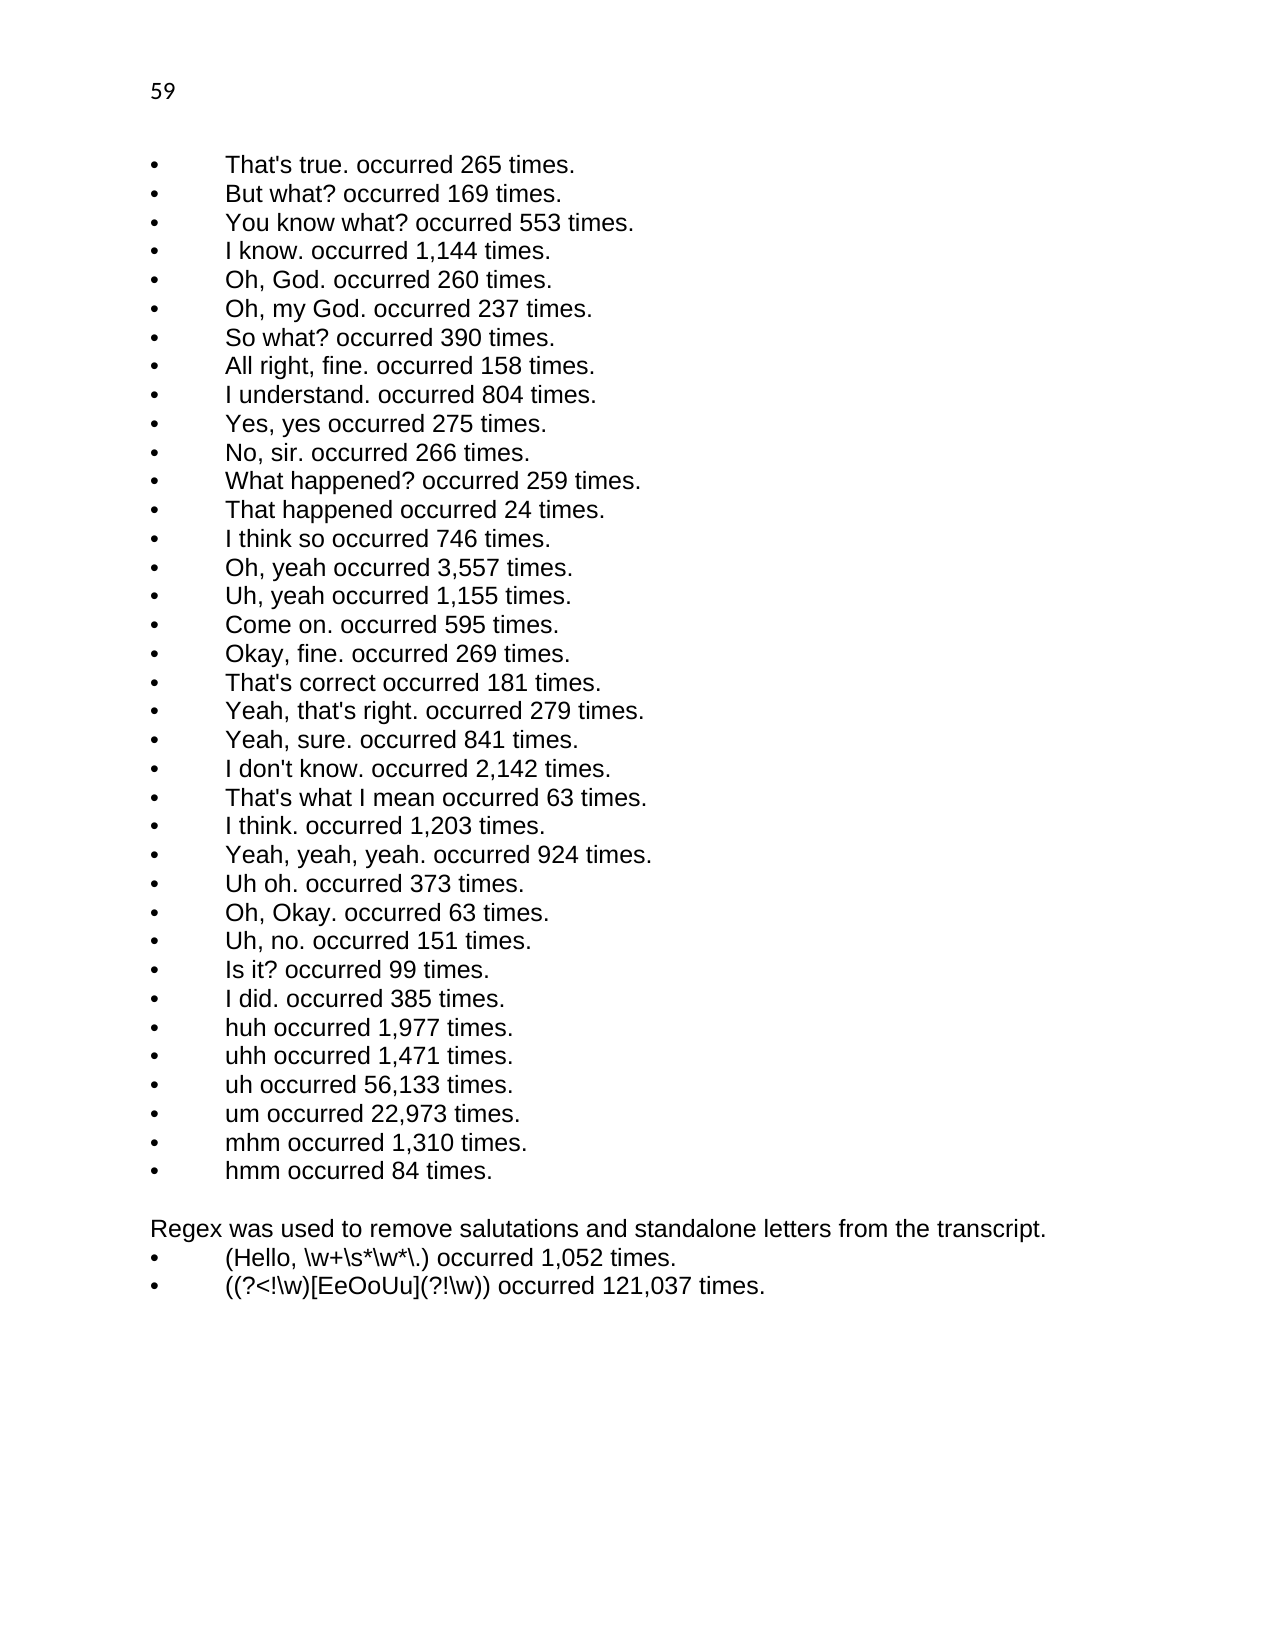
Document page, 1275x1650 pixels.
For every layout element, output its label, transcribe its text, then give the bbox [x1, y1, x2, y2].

text • Okay, fine. occurred 269 times. [150, 639, 1125, 667]
text • Yeah, yeah, yeah. occurred 924 times. [150, 840, 1125, 869]
text • I don't know. occurred 2,142 times. [150, 754, 1125, 782]
text • Oh, God. occurred 260 times. [150, 265, 1125, 294]
text • I think. occurred 1,203 times. [150, 811, 1125, 840]
text • I understand. occurred 804 times. [150, 380, 1125, 409]
text • Uh, yeah occurred 1,155 times. [150, 581, 1125, 610]
text • That's true. occurred 265 times. [150, 150, 1125, 179]
text • Oh, yeah occurred 3,557 times. [150, 552, 1125, 581]
text • I know. occurred 1,144 times. [150, 236, 1125, 265]
text • Uh, no. occurred 151 times. [150, 926, 1125, 955]
text • hmm occurred 84 times. [150, 1156, 1125, 1185]
text • huh occurred 1,977 times. [150, 1012, 1125, 1041]
text • That's what I mean occurred 63 times. [150, 782, 1125, 811]
text • No, sir. occurred 266 times. [150, 437, 1125, 466]
text • All right, fine. occurred 158 times. [150, 351, 1125, 380]
text • mhm occurred 1,310 times. [150, 1127, 1125, 1156]
text • ((?<!\w)[EeOoUu](?!\w)) occurred 121,037 times. [150, 1271, 1125, 1300]
text Regex was used to remove salutations and standalone letters from the transcript. [150, 1214, 1125, 1242]
text • That happened occurred 24 times. [150, 495, 1125, 524]
text • uh occurred 56,133 times. [150, 1070, 1125, 1099]
text • So what? occurred 390 times. [150, 322, 1125, 351]
text • Yeah, sure. occurred 841 times. [150, 725, 1125, 754]
text • Come on. occurred 595 times. [150, 610, 1125, 639]
text • What happened? occurred 259 times. [150, 466, 1125, 495]
text • That's correct occurred 181 times. [150, 667, 1125, 696]
text • I think so occurred 746 times. [150, 524, 1125, 552]
text • But what? occurred 169 times. [150, 179, 1125, 207]
text • Oh, Okay. occurred 63 times. [150, 897, 1125, 926]
text • Yeah, that's right. occurred 279 times. [150, 696, 1125, 725]
text • I did. occurred 385 times. [150, 984, 1125, 1012]
text • Oh, my God. occurred 237 times. [150, 294, 1125, 322]
text • um occurred 22,973 times. [150, 1099, 1125, 1127]
text • Is it? occurred 99 times. [150, 955, 1125, 984]
text • You know what? occurred 553 times. [150, 207, 1125, 236]
text • Yes, yes occurred 275 times. [150, 409, 1125, 437]
text • (Hello, \w+\s*\w*\.) occurred 1,052 times. [150, 1242, 1125, 1271]
text • Uh oh. occurred 373 times. [150, 869, 1125, 897]
text • uhh occurred 1,471 times. [150, 1041, 1125, 1070]
